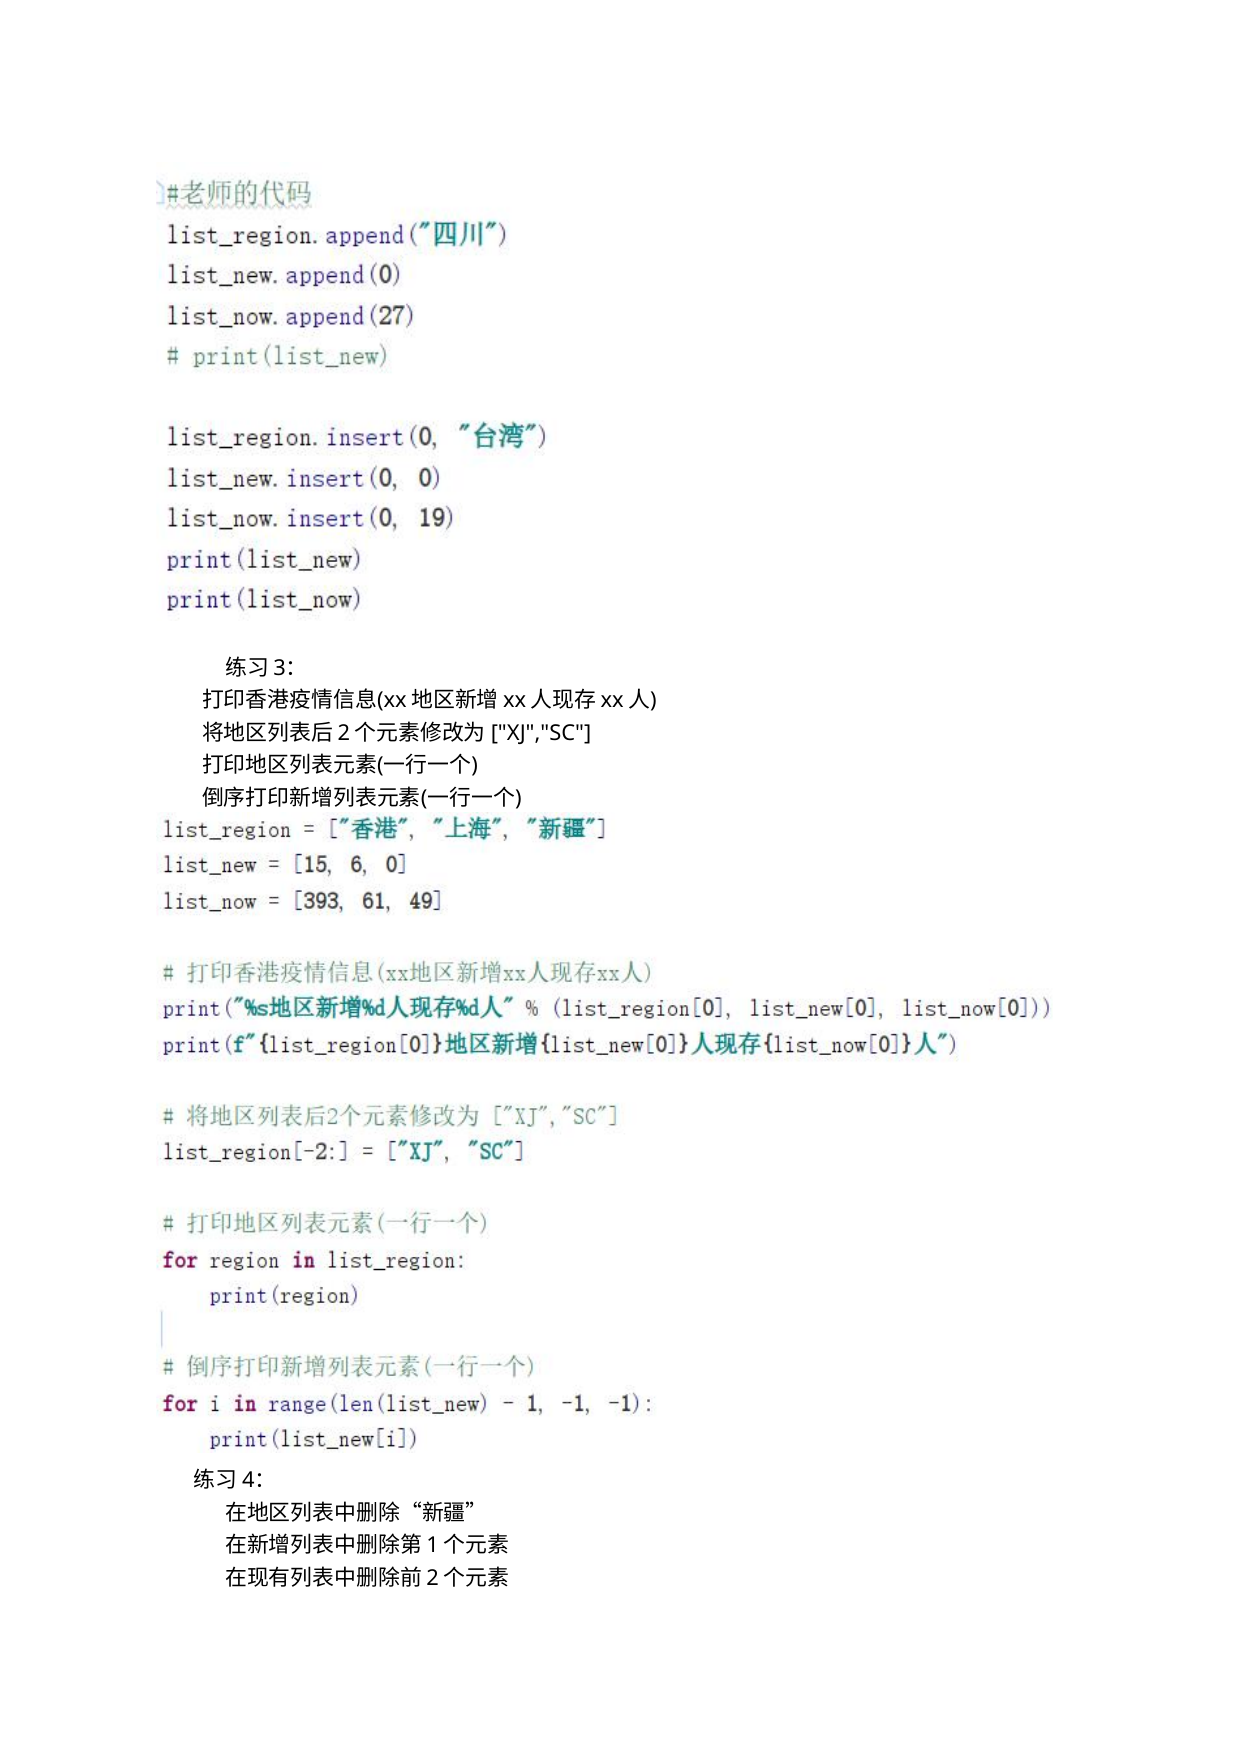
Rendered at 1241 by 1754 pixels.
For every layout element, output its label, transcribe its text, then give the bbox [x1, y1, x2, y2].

text 在现有列表中删除前2个元素 [156, 1559, 1090, 1592]
text 在新增列表中删除第1个元素 [156, 1527, 1090, 1559]
text 打印地区列表元素(一行一个) [156, 747, 1090, 779]
picture [156, 812, 1053, 1453]
picture [156, 162, 654, 621]
text 练习4： [150, 1462, 1090, 1494]
text 倒序打印新增列表元素(一行一个) [156, 779, 1090, 812]
text 练习3： [156, 649, 1090, 682]
text 将地区列表后2个元素修改为 ["XJ","SC"] [156, 714, 1090, 747]
text 在地区列表中删除“新疆” [156, 1494, 1090, 1527]
text 打印香港疫情信息(xx地区新增xx人现存xx人) [156, 682, 1090, 714]
